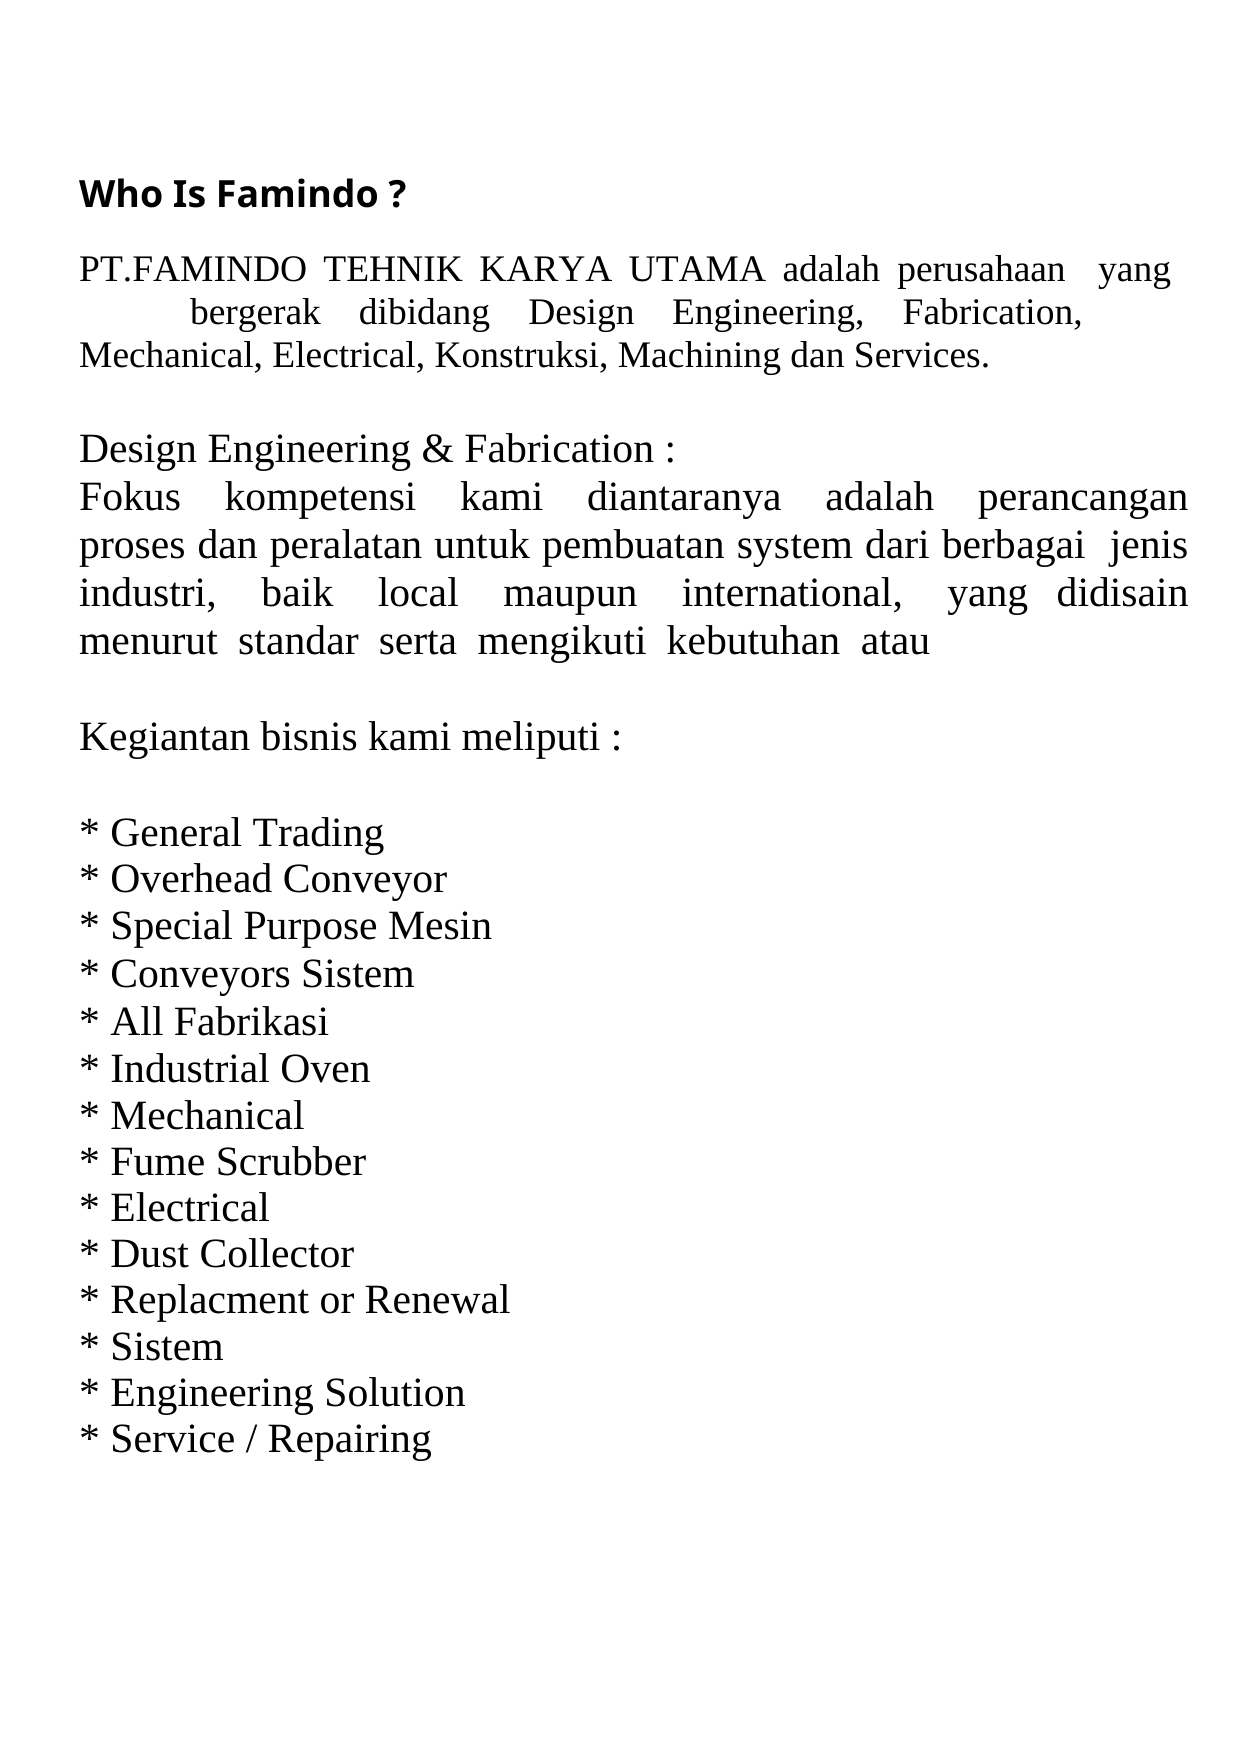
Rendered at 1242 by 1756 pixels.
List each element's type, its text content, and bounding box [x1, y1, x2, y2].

text Kegiantan bisnis kami meliputi : [79, 712, 1189, 760]
text PT.FAMINDO TEHNIK KARYA UTAMA adalah perusahaan yang bergerak dibidang Design Engineering, Fabrication, Mechanical, Electrical, Konstruksi, Machining dan Services. [79, 247, 1187, 377]
text * Industrial Oven [79, 1045, 1169, 1092]
text Who Is Famindo ? [79, 168, 1223, 217]
text * Service / Repairing [79, 1415, 1223, 1462]
text * Engineering Solution [79, 1369, 1223, 1415]
text * Sistem [79, 1323, 1223, 1369]
text * Replacment or Renewal [79, 1277, 1223, 1323]
text Fokus kompetensi kami diantaranya adalah perancangan proses dan peralatan untuk pembuatan system dari berbagai jenis industri, baik local maupun international, yang didisain menurut standar serta mengikuti kebutuhan atau [79, 472, 1189, 664]
text * Special Purpose Mesin [79, 902, 1169, 949]
text * Conveyors Sistem * All Fabrikasi [79, 949, 1169, 1045]
text * Electrical [79, 1185, 1223, 1231]
text * Dust Collector [79, 1231, 1223, 1277]
text * Overhead Conveyor [79, 855, 1223, 902]
text Design Engineering & Fabrication : [79, 426, 1223, 472]
text * Mechanical [79, 1092, 1223, 1138]
text * General Trading [79, 809, 1223, 855]
text * Fume Scrubber [79, 1138, 1223, 1185]
